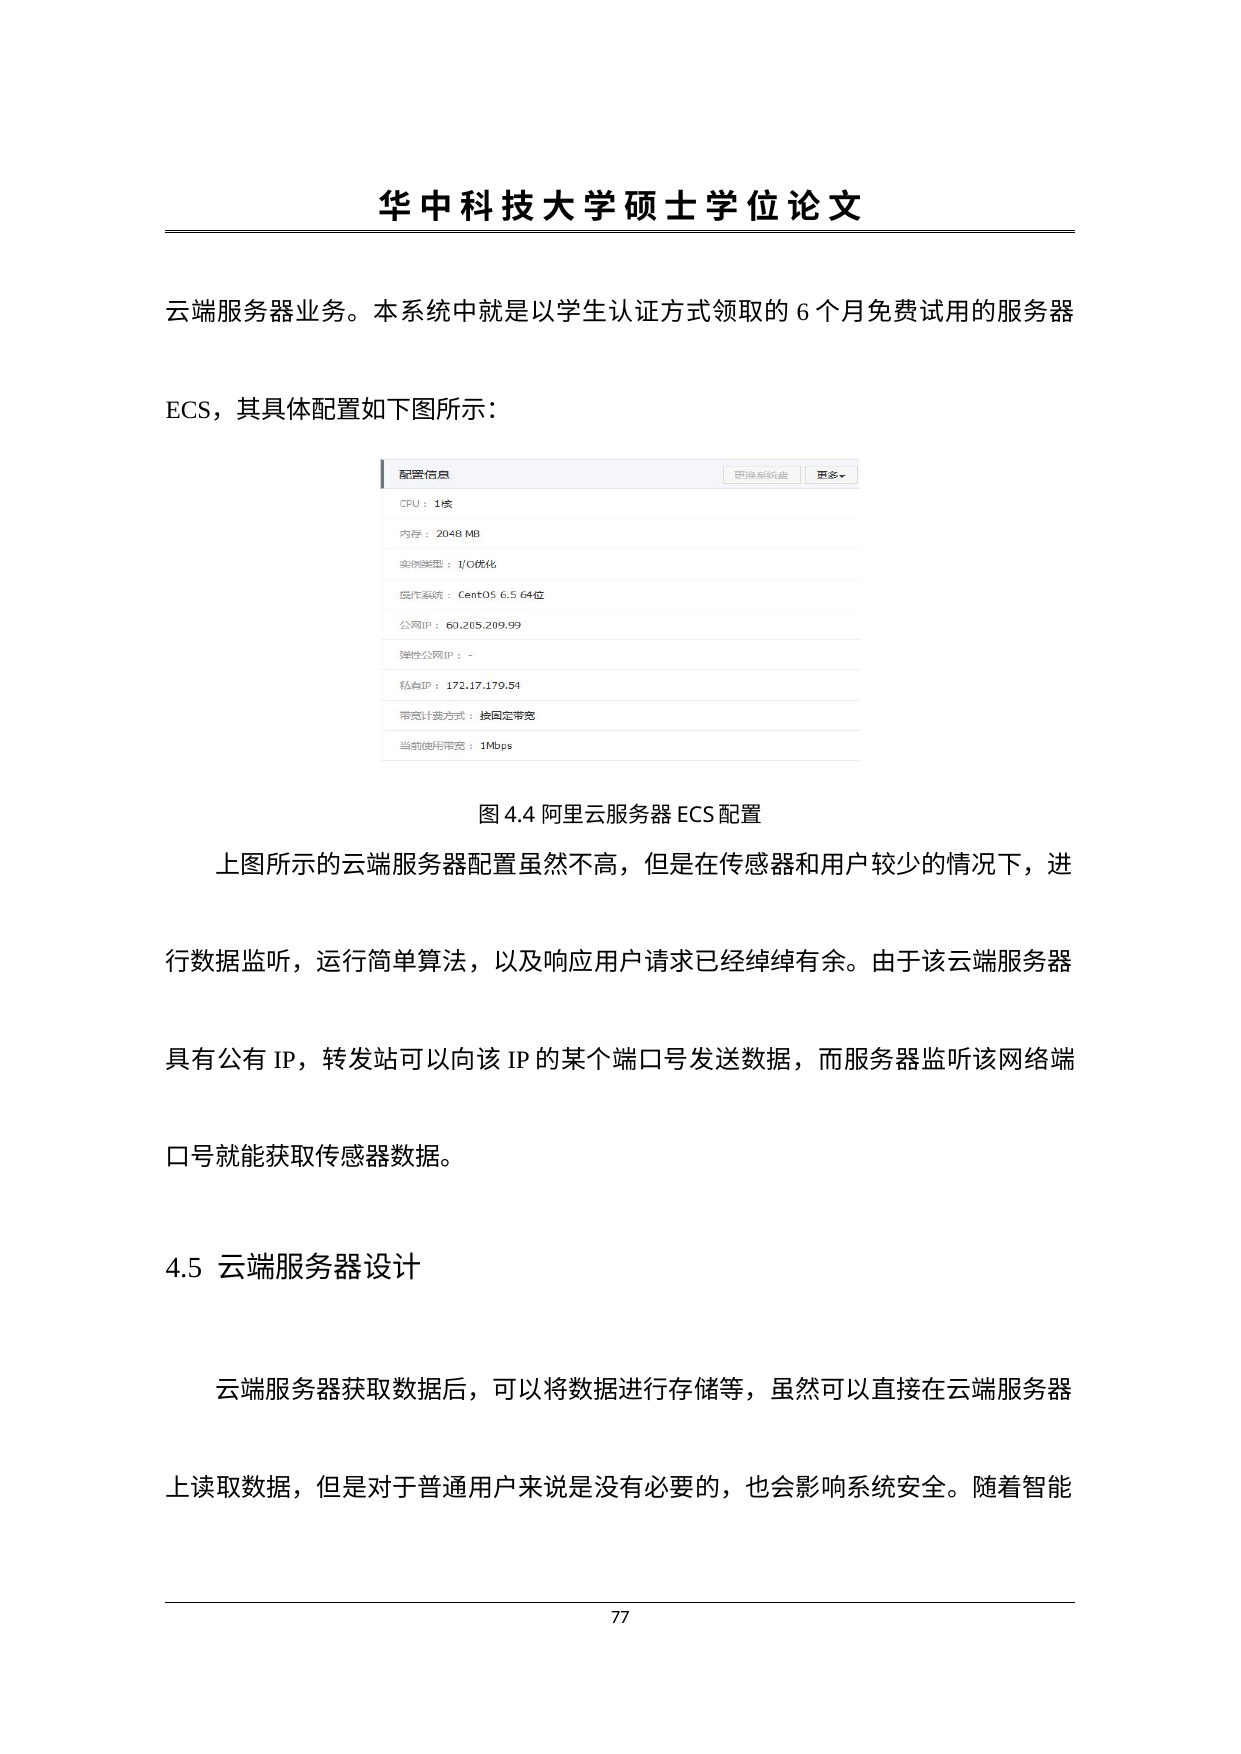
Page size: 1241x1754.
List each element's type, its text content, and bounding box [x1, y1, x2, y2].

picture [380, 457, 860, 763]
text 上图所示的云端服务器配置虽然不高，但是在传感器和用户较少的情况下，进行数据监听，运行简单算法，以及响应用户请求已经绰绰有余。由于该云端服务器具有公有IP，转发站可以向该IP的某个端口号发送数据，而服务器监听该网络端口号就能获取传感器数据。 [165, 830, 1075, 1187]
list 云端服务器设计 [165, 1232, 1075, 1297]
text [165, 277, 1075, 440]
text 图4.4 阿里云服务器ECS配置 [165, 797, 1075, 830]
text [165, 1355, 1075, 1518]
